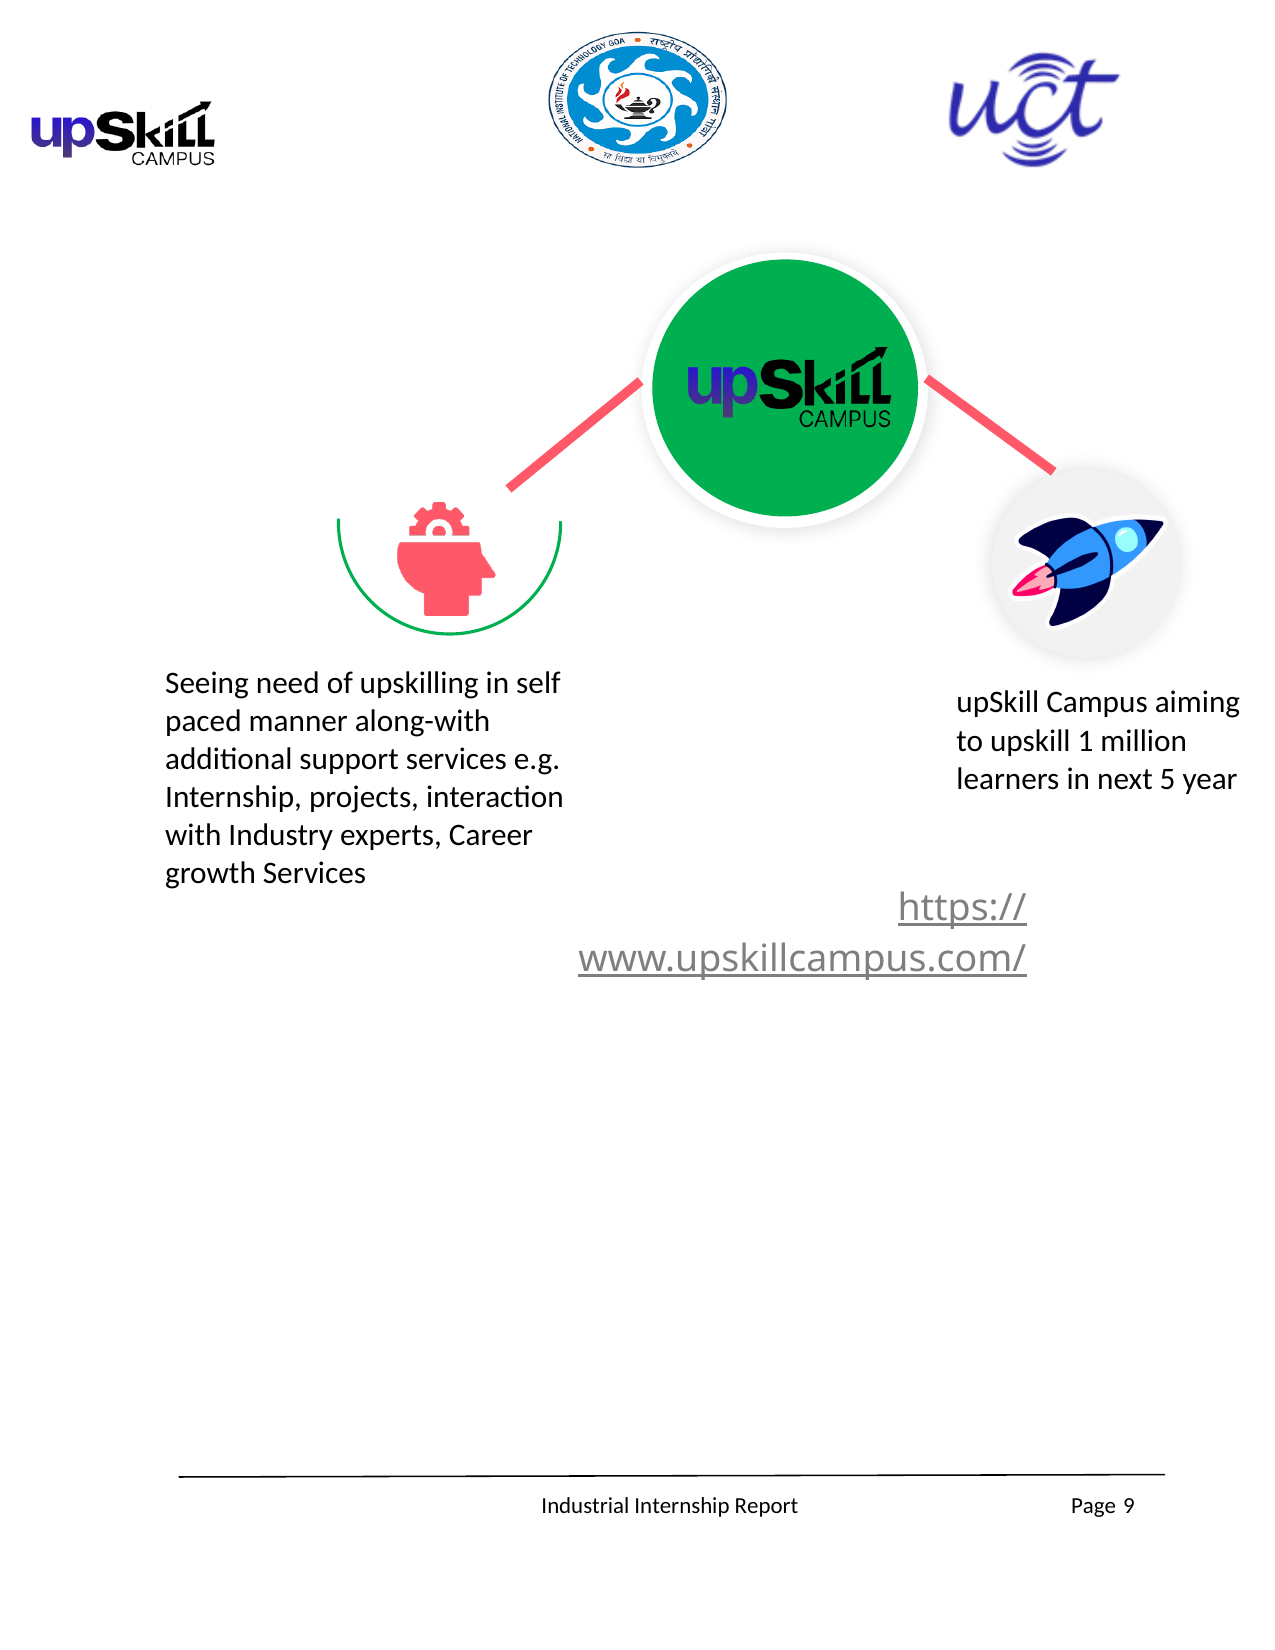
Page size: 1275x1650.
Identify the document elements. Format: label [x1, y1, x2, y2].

picture [0, 89, 246, 169]
picture [946, 43, 1125, 169]
picture [653, 325, 926, 432]
picture [543, 28, 732, 169]
picture [389, 502, 503, 616]
picture [996, 494, 1182, 636]
